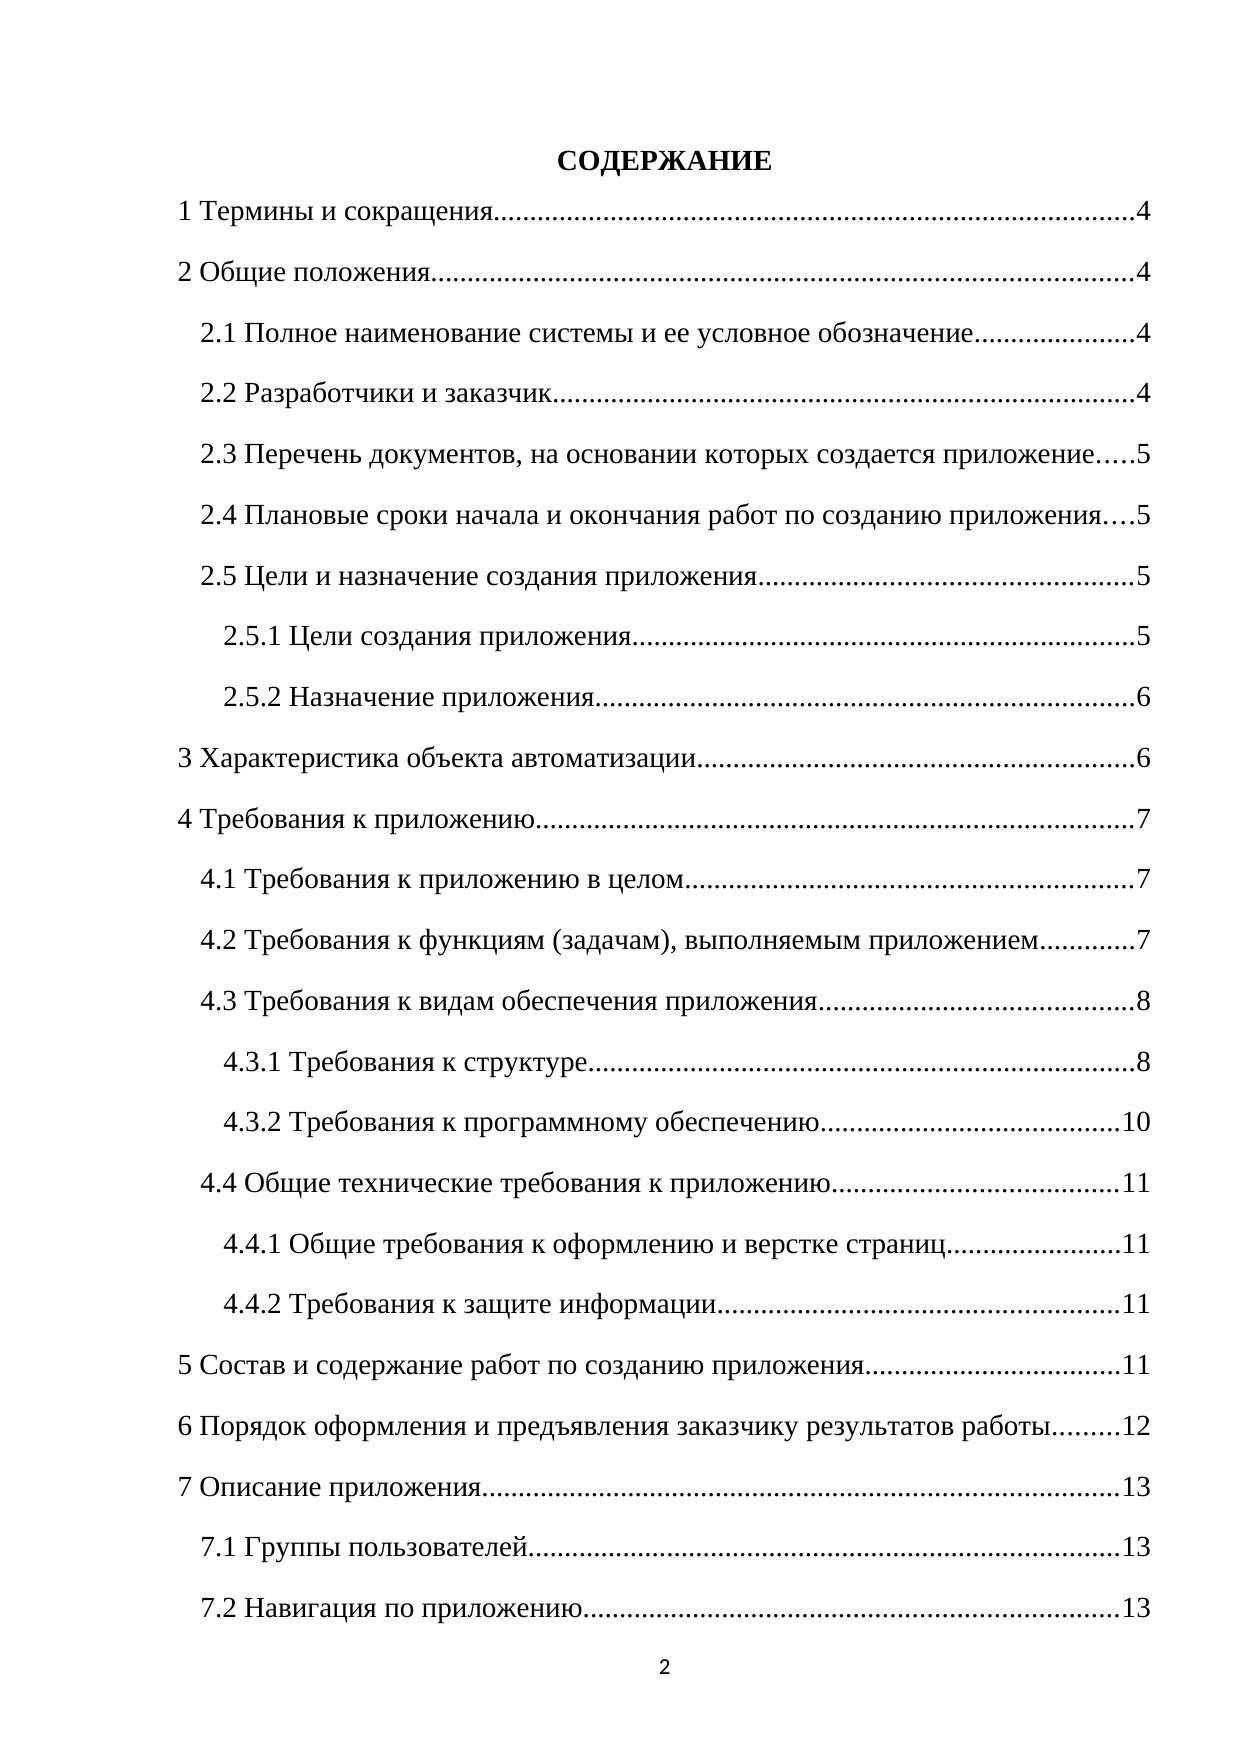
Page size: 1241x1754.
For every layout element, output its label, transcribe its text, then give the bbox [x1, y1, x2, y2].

text 3 Характеристика объекта автоматизации 6 [177, 740, 1152, 773]
text 4.1 Требования к приложению в целом 7 [200, 861, 1152, 895]
text 7.1 Группы пользователей 13 [200, 1529, 1152, 1563]
text 2.5.2 Назначение приложения 6 [223, 679, 1152, 713]
text 2.2 Разработчики и заказчик 4 [200, 376, 1152, 409]
text 4 Требования к приложению 7 [177, 801, 1152, 834]
text 7.2 Навигация по приложению 13 [200, 1590, 1152, 1624]
text 2.5 Цели и назначение создания приложения 5 [200, 558, 1152, 591]
text 4.4 Общие технические требования к приложению 11 [200, 1165, 1152, 1199]
text 1 Термины и сокращения 4 [177, 193, 1152, 227]
text 2.4 Плановые сроки начала и окончания работ по созданию приложения 5 [200, 497, 1152, 531]
text 4.3.1 Требования к структуре 8 [223, 1044, 1152, 1077]
text 4.4.2 Требования к защите информации 11 [223, 1287, 1152, 1320]
text 4.3.2 Требования к программному обеспечению 10 [223, 1104, 1152, 1138]
text 2.3 Перечень документов, на основании которых создается приложение 5 [200, 436, 1152, 470]
text 2 Общие положения 4 [177, 254, 1152, 288]
text 5 Состав и содержание работ по созданию приложения 11 [177, 1347, 1152, 1381]
text СОДЕРЖАНИЕ [177, 143, 1152, 177]
text 2.5.1 Цели создания приложения 5 [223, 618, 1152, 652]
text 4.4.1 Общие требования к оформлению и верстке страниц 11 [223, 1226, 1152, 1259]
text 2.1 Полное наименование системы и ее условное обозначение 4 [200, 315, 1152, 348]
text 7 Описание приложения 13 [177, 1469, 1152, 1502]
text 4.3 Требования к видам обеспечения приложения 8 [200, 983, 1152, 1016]
text 4.2 Требования к функциям (задачам), выполняемым приложением 7 [200, 922, 1152, 956]
text 6 Порядок оформления и предъявления заказчику результатов работы 12 [177, 1408, 1152, 1442]
